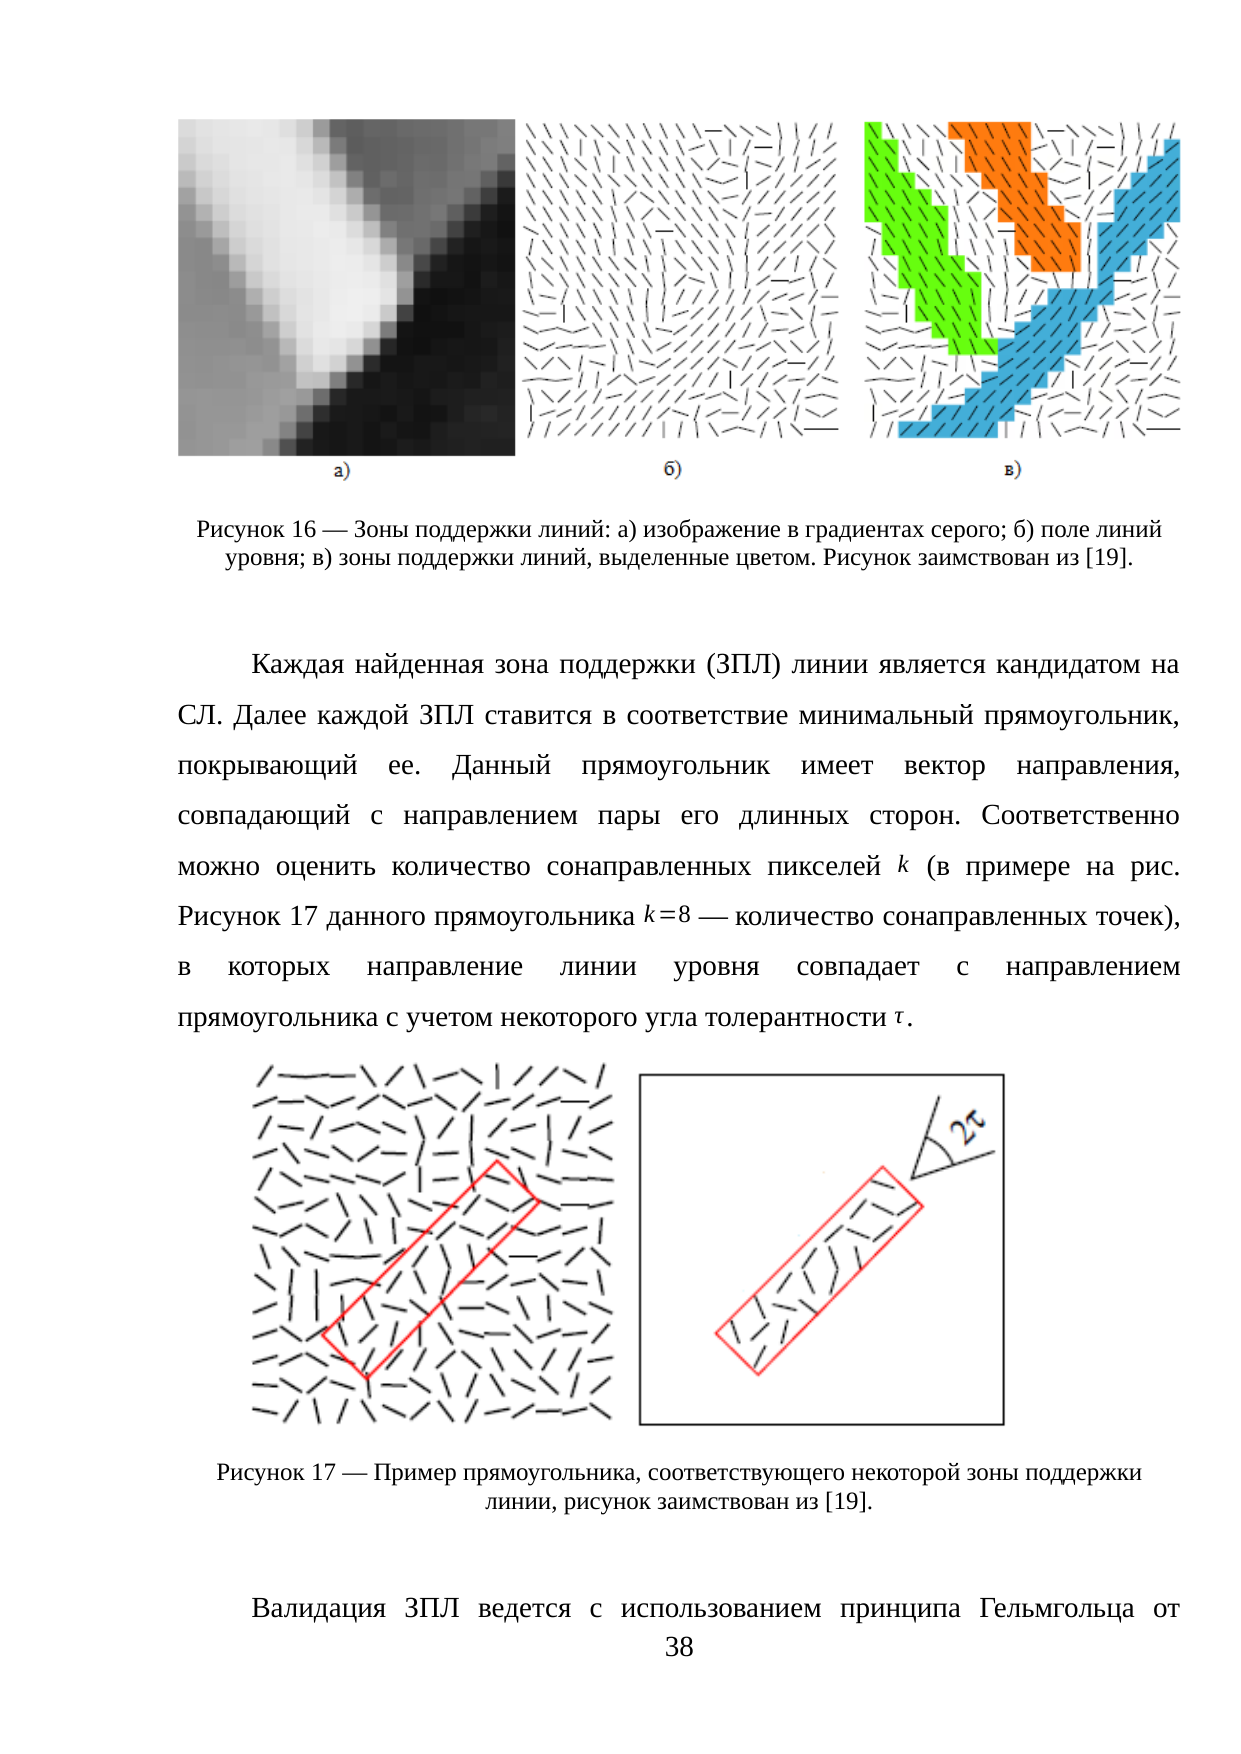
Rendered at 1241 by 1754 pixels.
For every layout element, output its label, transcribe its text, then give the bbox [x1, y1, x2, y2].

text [177, 1590, 1181, 1623]
text Рисунок 16 — Зоны поддержки линий: а) изображение в градиентах серого; б) поле линий уровня; в) зоны поддержки линий, выделенные цветом. Рисунок заимствован из [19]. [177, 514, 1181, 571]
picture [251, 1061, 1007, 1428]
text Каждая найденная зона поддержки (ЗПЛ) линии является кандидатом на СЛ. Далее каждой ЗПЛ ставится в соответствие минимальный прямоугольник, покрывающий ее. Данный прямоугольник имеет вектор направления, совпадающий с направлением пары его длинных сторон. Соответственно можно оценить количество сонаправленных пикселей (в примере на рис. Рисунок 17 данного прямоугольника — количество сонаправленных точек), в которых направление линии уровня совпадает с направлением прямоугольника с учетом некоторого угла толерантности . [177, 646, 1181, 1032]
picture [177, 118, 1181, 485]
text Рисунок 17 — Пример прямоугольника, соответствующего некоторой зоны поддержки линии, рисунок заимствован из [19]. [177, 1457, 1181, 1515]
